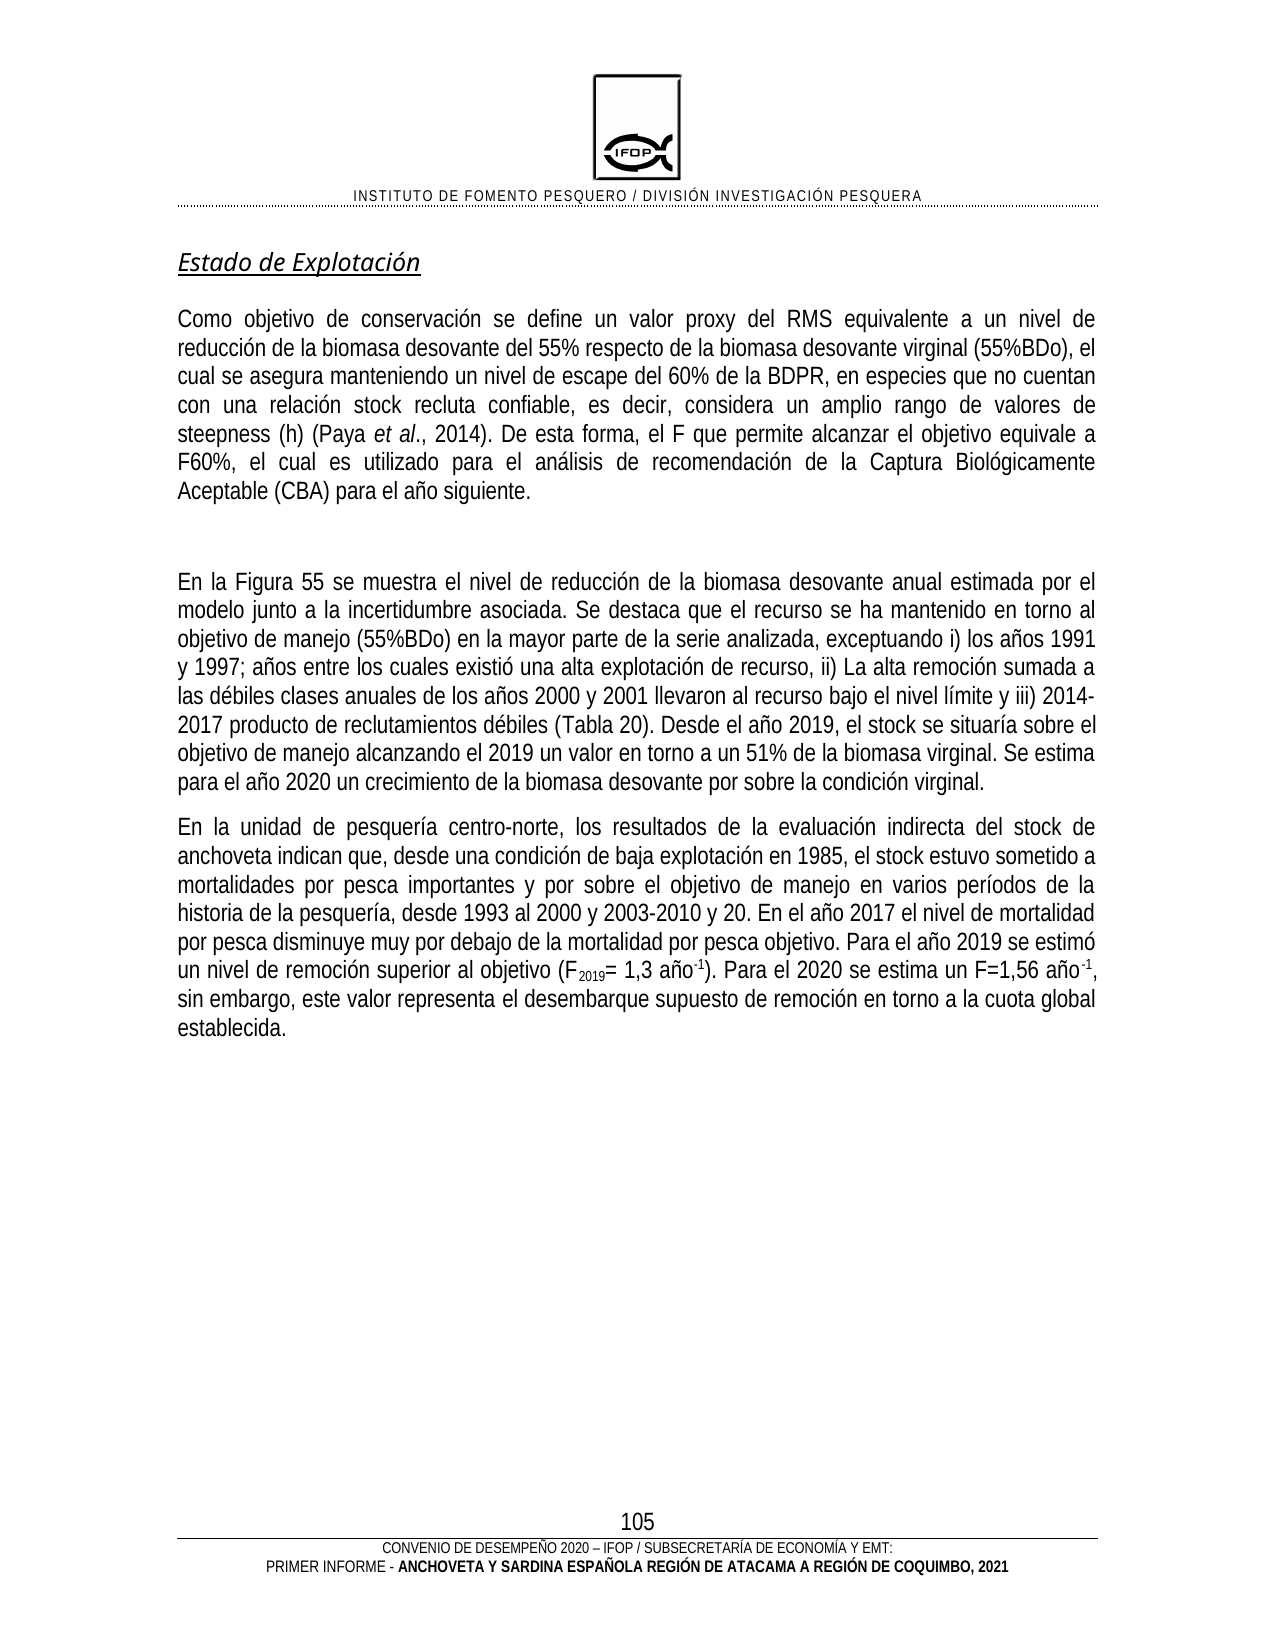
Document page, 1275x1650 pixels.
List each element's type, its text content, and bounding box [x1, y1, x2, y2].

text En la Figura 55 se muestra el nivel de reducción de la biomasa desovante anual estimada por el modelo junto a la incertidumbre asociada. Se destaca que el recurso se ha mantenido en torno al objetivo de manejo (55%BDo) en la mayor parte de la serie analizada, exceptuando i) los años 1991 y 1997; años entre los cuales existió una alta explotación de recurso, ii) La alta remoción sumada a las débiles clases anuales de los años 2000 y 2001 llevaron al recurso bajo el nivel límite y iii) 2014-2017 producto de reclutamientos débiles (Tabla 20). Desde el año 2019, el stock se situaría sobre el objetivo de manejo alcanzando el 2019 un valor en torno a un 51% de la biomasa virginal. Se estima para el año 2020 un crecimiento de la biomasa desovante por sobre la condición virginal. [177, 566, 1098, 796]
text Como objetivo de conservación se define un valor proxy del RMS equivalente a un nivel de reducción de la biomasa desovante del 55% respecto de la biomasa desovante virginal (55%BDo), el cual se asegura manteniendo un nivel de escape del 60% de la BDPR, en especies que no cuentan con una relación stock recluta confiable, es decir, considera un amplio rango de valores de steepness (h) (Paya et al., 2014). De esta forma, el F que permite alcanzar el objetivo equivale a F60%, el cual es utilizado para el análisis de recomendación de la Captura Biológicamente Aceptable (CBA) para el año siguiente. [177, 304, 1098, 504]
picture [592, 73, 683, 185]
text En la unidad de pesquería centro-norte, los resultados de la evaluación indirecta del stock de anchoveta indican que, desde una condición de baja explotación en 1985, el stock estuvo sometido a mortalidades por pesca importantes y por sobre el objetivo de manejo en varios períodos de la historia de la pesquería, desde 1993 al 2000 y 2003-2010 y 20. En el año 2017 el nivel de mortalidad por pesca disminuye muy por debajo de la mortalidad por pesca objetivo. Para el año 2019 se estimó un nivel de remoción superior al objetivo (F2019= 1,3 año-1). Para el 2020 se estima un F=1,56 año-1, sin embargo, este valor representa el desembarque supuesto de remoción en torno a la cuota global establecida. [177, 812, 1098, 1041]
subtitle Estado de Explotación [177, 245, 1098, 279]
